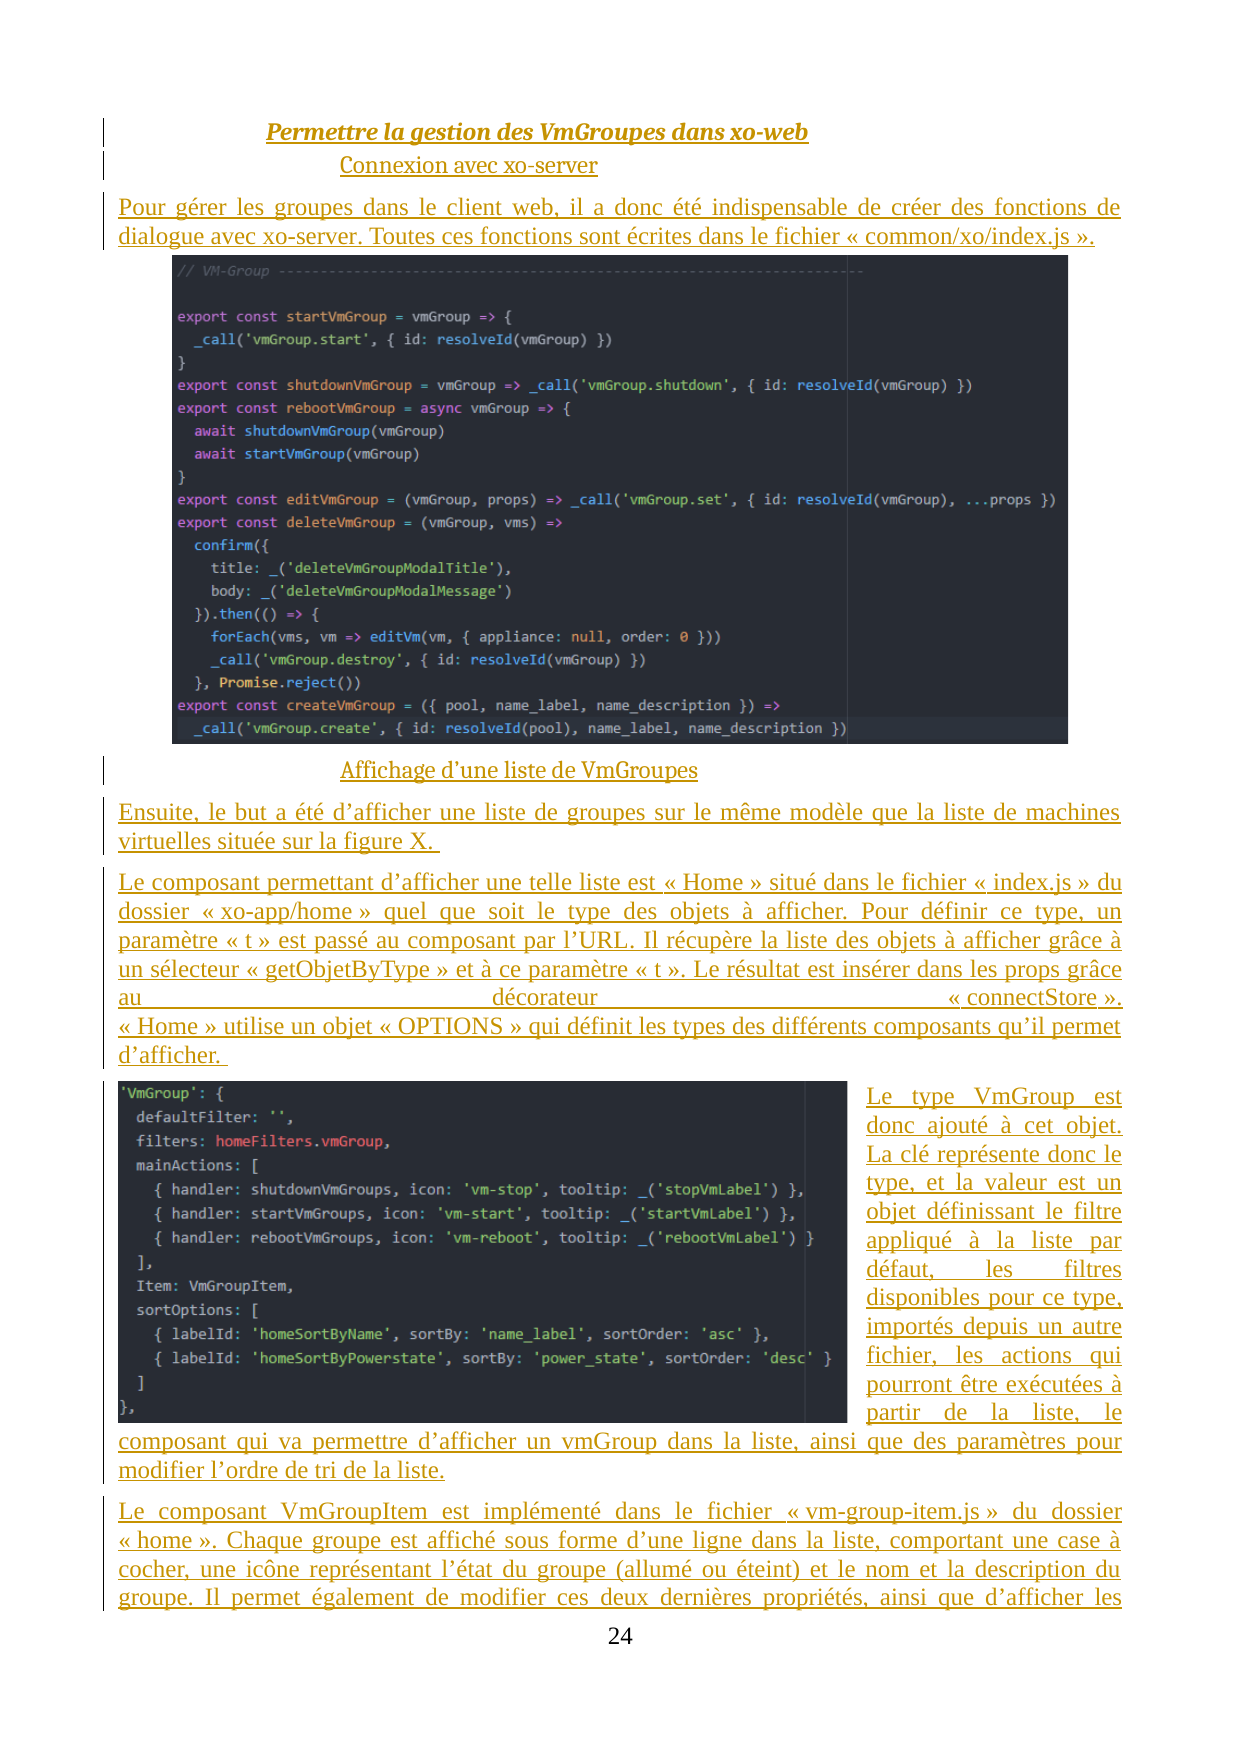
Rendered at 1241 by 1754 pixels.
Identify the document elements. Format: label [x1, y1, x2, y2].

picture [172, 255, 1069, 744]
picture [118, 1081, 848, 1423]
